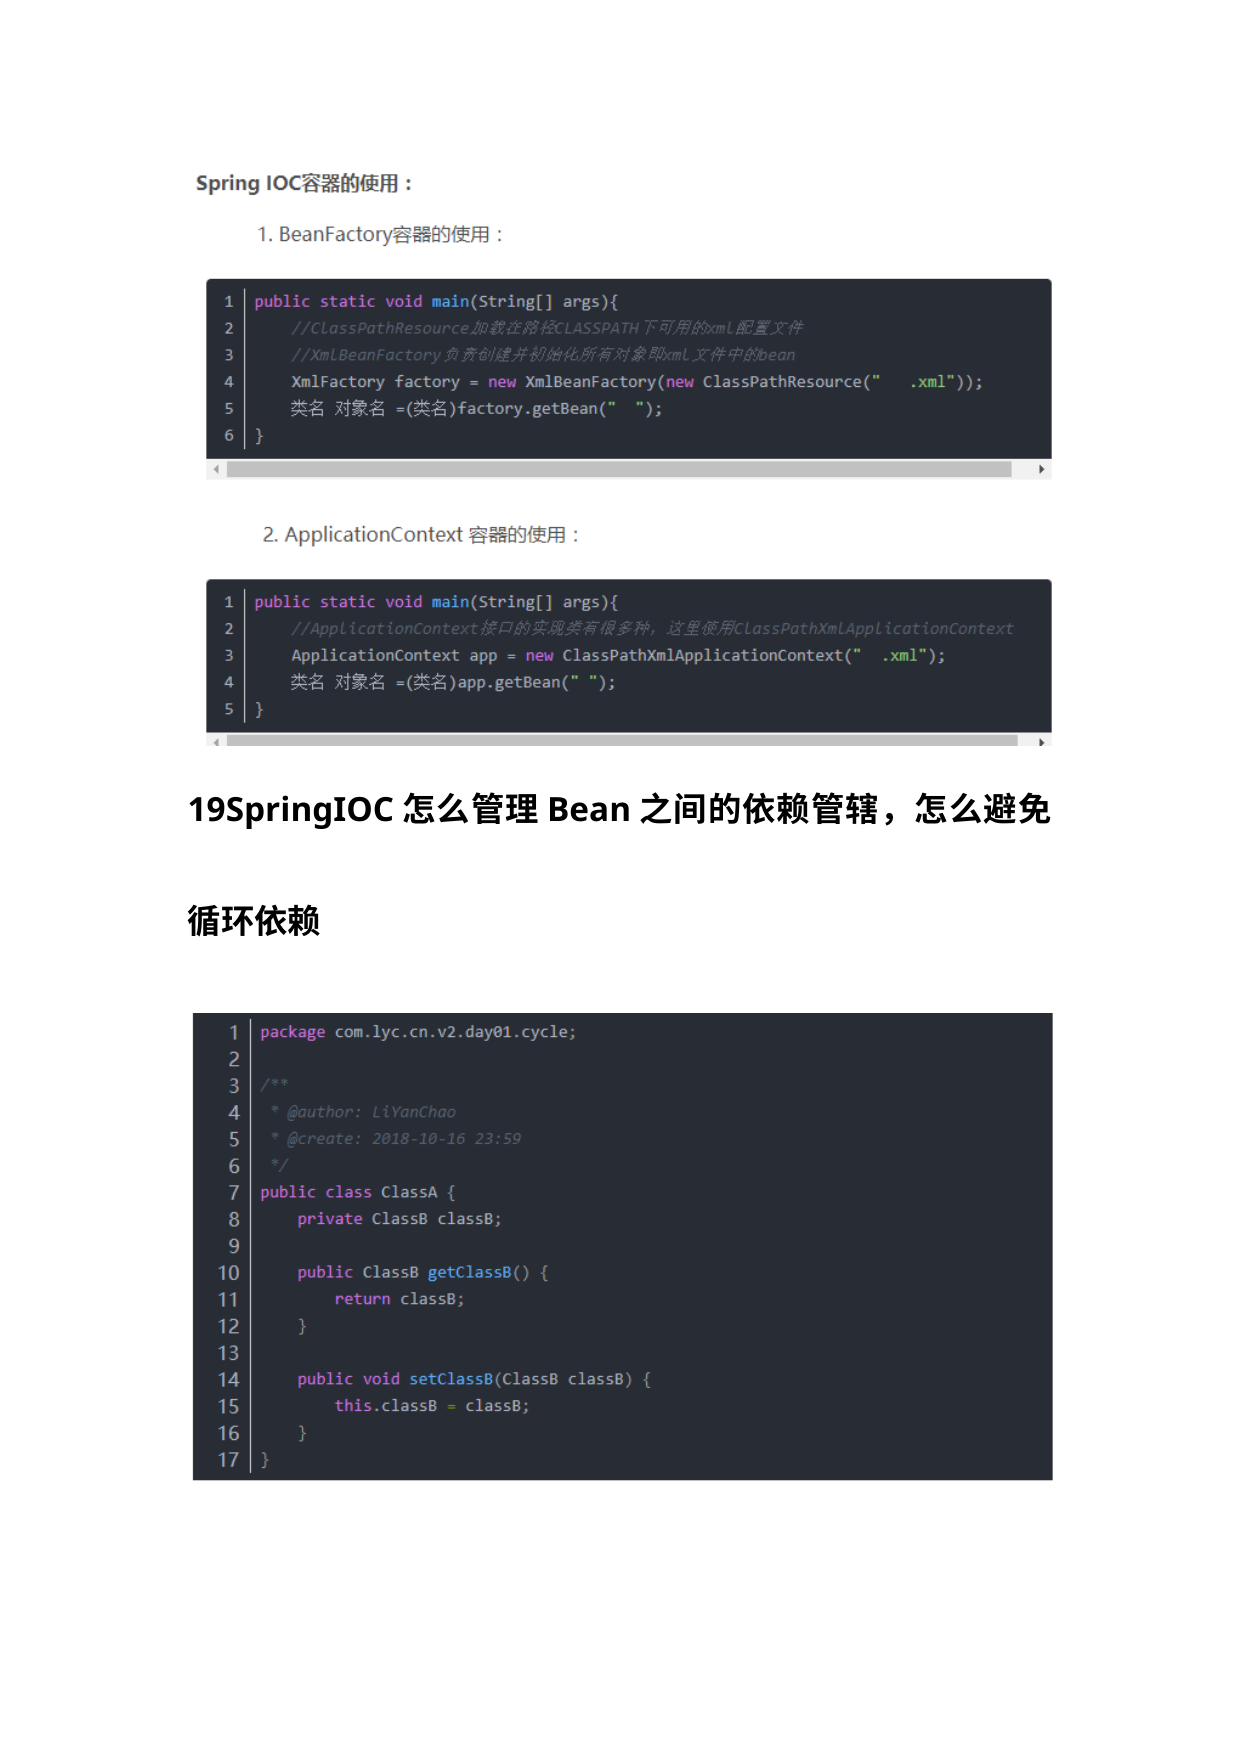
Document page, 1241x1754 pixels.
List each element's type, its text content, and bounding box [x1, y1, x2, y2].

picture [187, 1013, 1053, 1484]
picture [187, 162, 1053, 746]
subtitle 19SpringIOC怎么管理Bean之间的依赖管辖，怎么避免循环依赖 [187, 774, 1053, 951]
